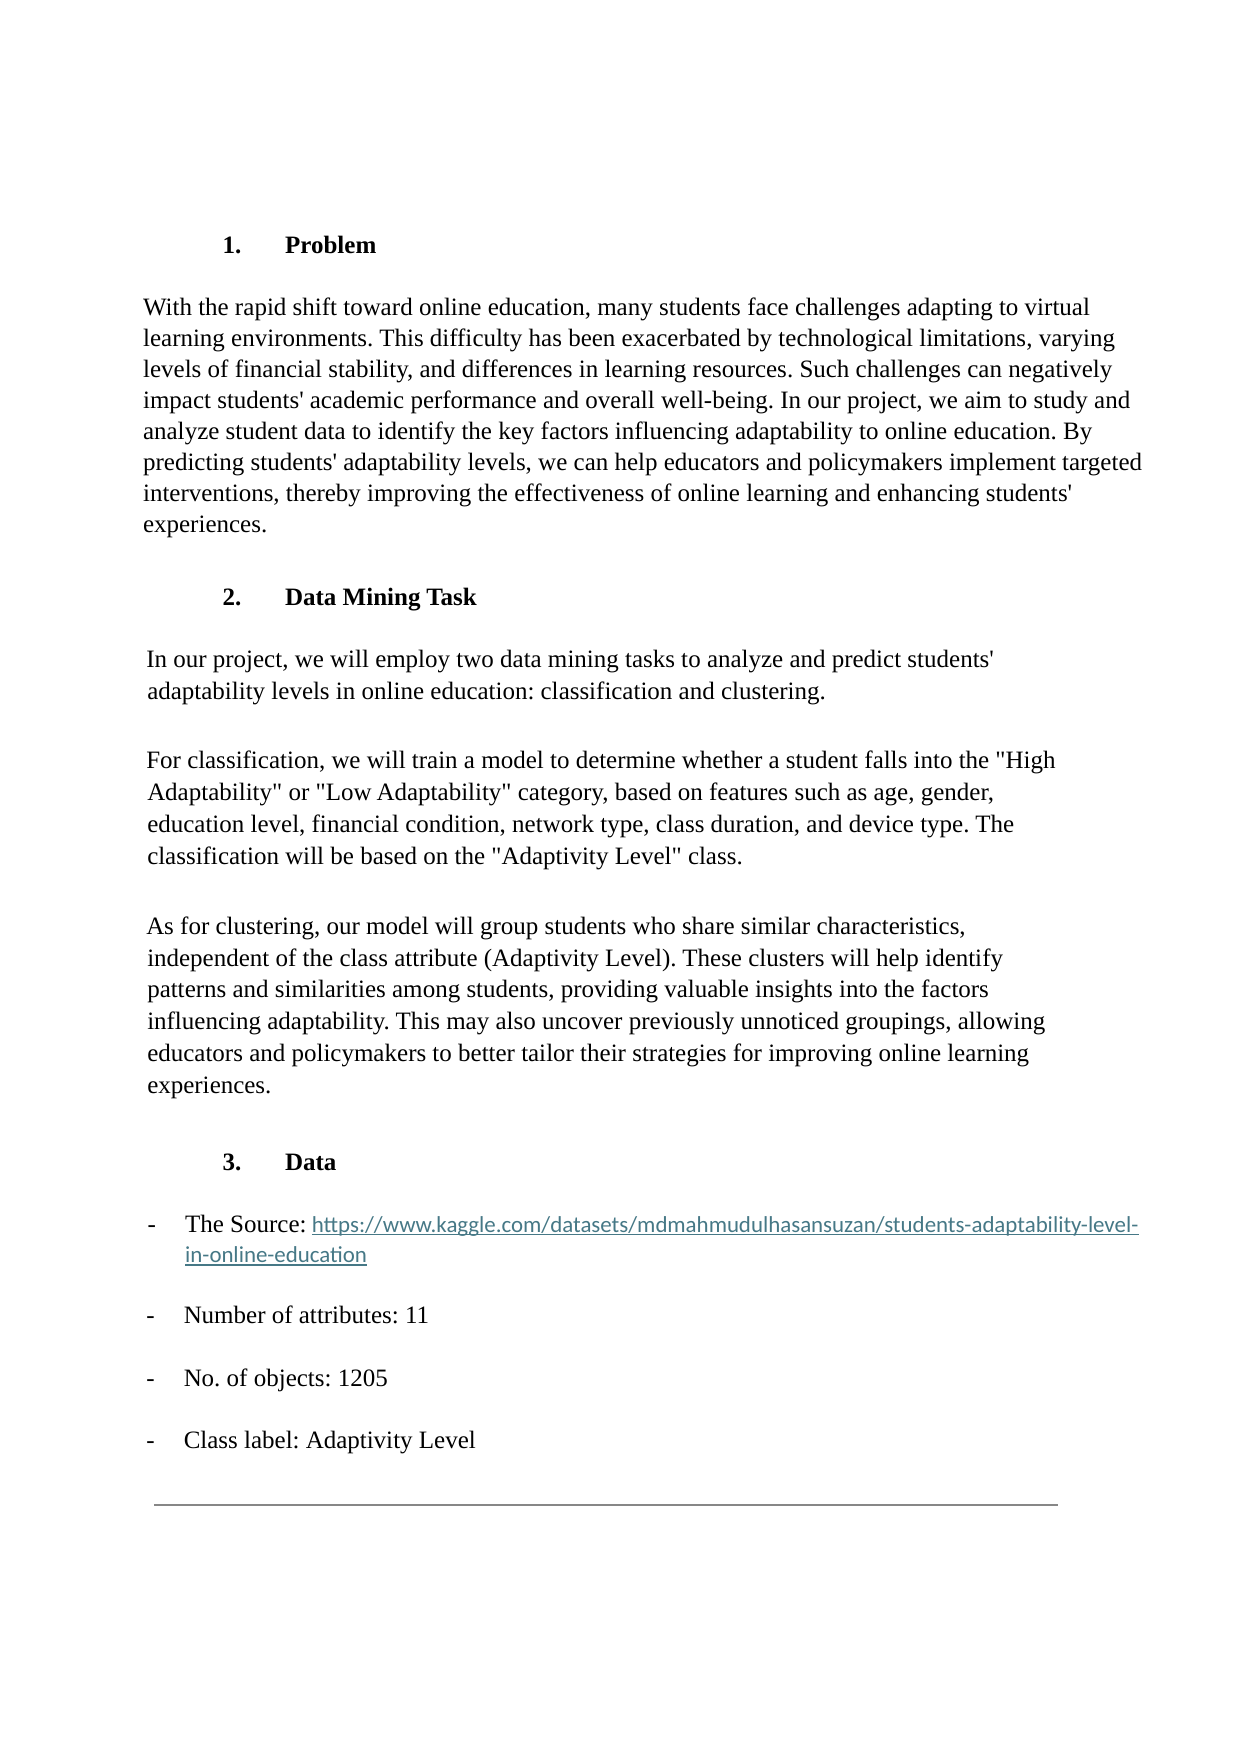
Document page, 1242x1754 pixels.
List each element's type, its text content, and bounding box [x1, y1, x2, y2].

text With the rapid shift toward online education, many students face challenges adapting to virtual learning environments. This difficulty has been exacerbated by technological limitations, varying levels of financial stability, and differences in learning resources. Such challenges can negatively impact students' academic performance and overall well-being. In our project, we aim to study and analyze student data to identify the key factors influencing adaptability to online education. By predicting students' adaptability levels, we can help educators and policymakers implement targeted interventions, thereby improving the effectiveness of online learning and enhancing students' experiences. [143, 292, 1147, 538]
list Number of attributes: 11 [146, 1300, 1066, 1329]
text As for clustering, our model will group students who share similar characteristics, independent of the class attribute (Adaptivity Level). These clusters will help identify patterns and similarities among students, providing valuable insights into the factors influencing adaptability. This may also uncover previously unnoticed groupings, allowing educators and policymakers to better tailor their strategies for improving online learning experiences. [146, 911, 1066, 1099]
text In our project, we will employ two data mining tasks to analyze and predict students' adaptability levels in online education: classification and clustering. [146, 644, 1066, 705]
list Data [222, 1147, 1147, 1176]
list Data Mining Task [222, 582, 1147, 611]
list Class label: Adaptivity Level [146, 1426, 1066, 1454]
list The Source: https://www.kaggle.com/datasets/mdmahmudulhasansuzan/students-adaptability-level-in-online-education [147, 1209, 1147, 1268]
text For classification, we will train a model to determine whether a student falls into the "High Adaptability" or "Low Adaptability" category, based on features such as age, gender, education level, financial condition, network type, class duration, and device type. The classification will be based on the "Adaptivity Level" class. [146, 746, 1066, 870]
list Problem [222, 230, 1147, 258]
list No. of objects: 1205 [146, 1363, 1066, 1392]
